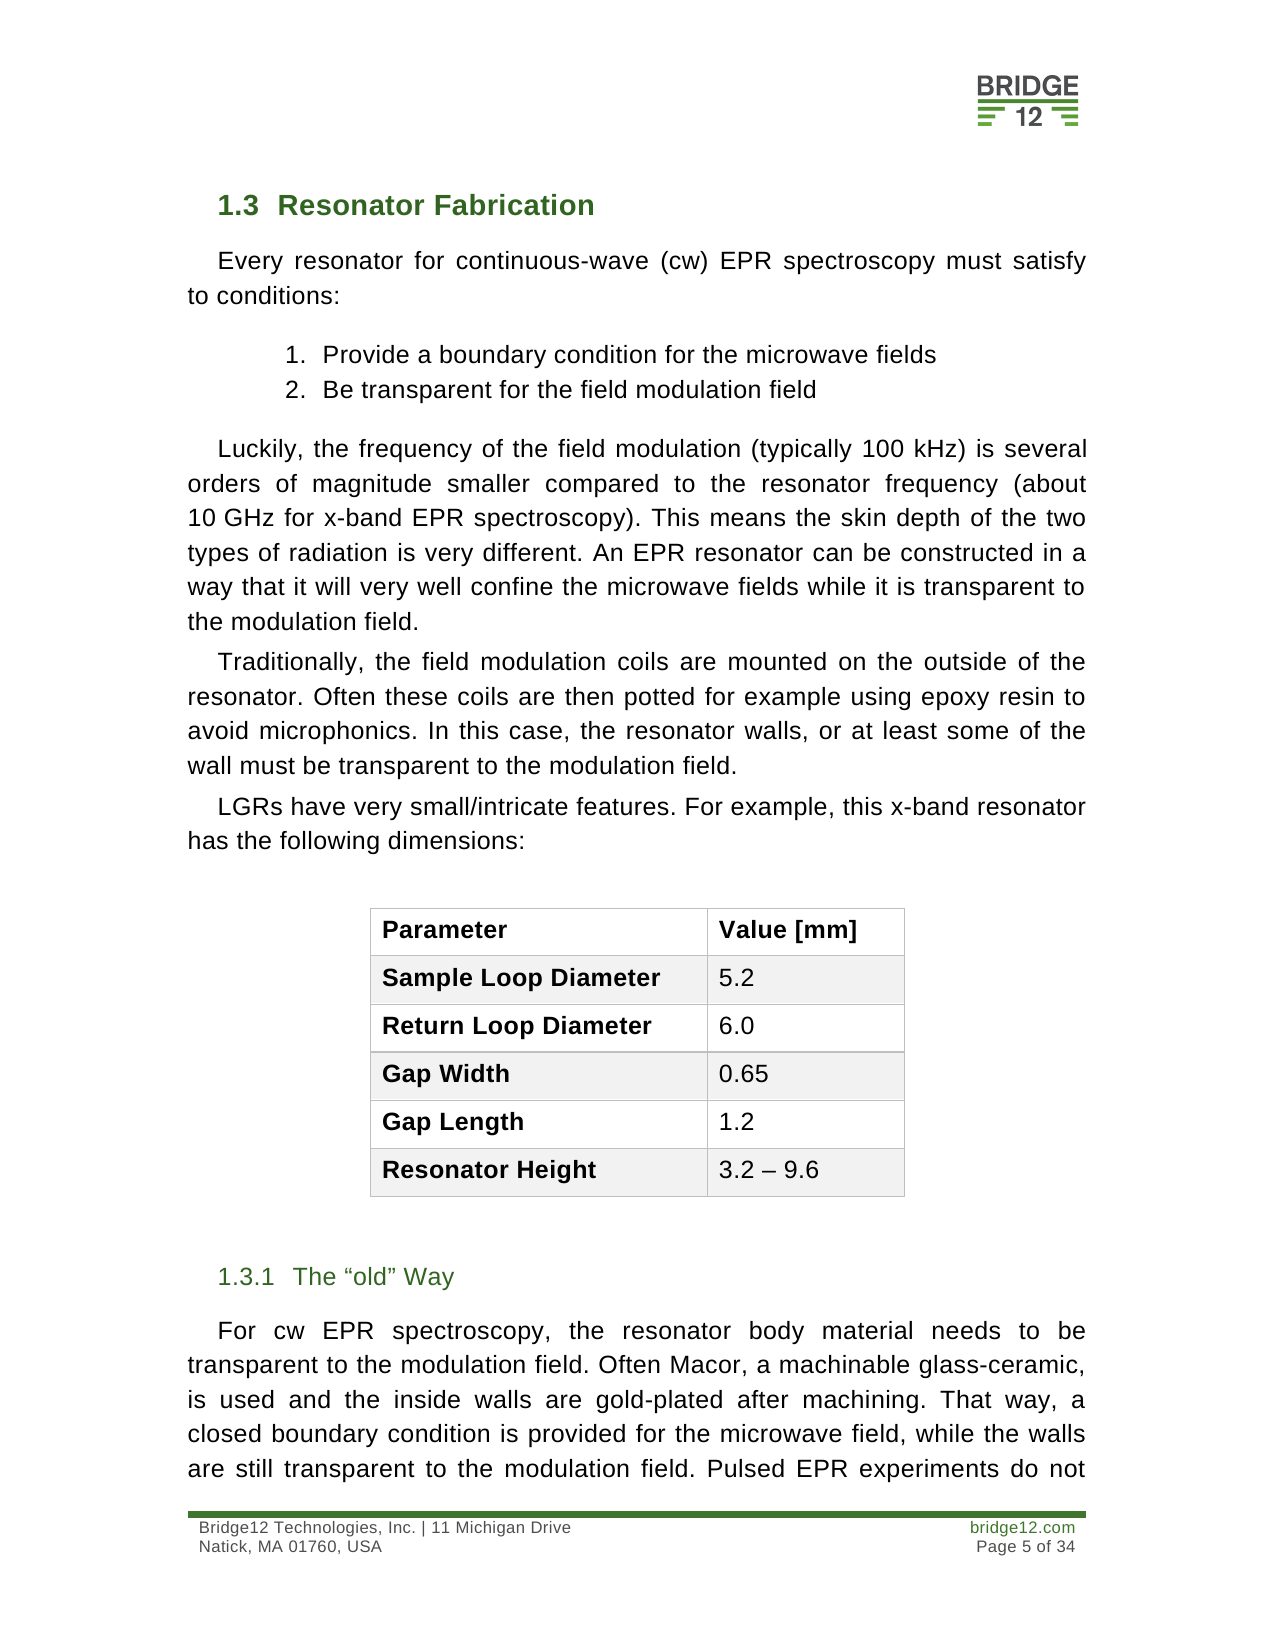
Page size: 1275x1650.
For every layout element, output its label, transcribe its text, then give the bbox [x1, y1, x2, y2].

text Luckily, the frequency of the field modulation (typically 100 kHz) is several orders of magnitude smaller compared to the resonator frequency (about 10 GHz for x-band EPR spectroscopy). This means the skin depth of the two types of radiation is very different. An EPR resonator can be constructed in a way that it will very well confine the microwave fields while it is transparent to the modulation field. [187, 434, 1087, 635]
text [187, 1316, 1087, 1483]
text Traditionally, the field modulation coils are mounted on the outside of the resonator. Often these coils are then potted for example using epoxy resin to avoid microphonics. In this case, the resonator walls, or at least some of the wall must be transparent to the modulation field. [187, 647, 1087, 779]
table_cell 1.2 [708, 1101, 904, 1147]
text Every resonator for continuous-wave (cw) EPR spectroscopy must satisfy to conditions: [187, 246, 1087, 309]
table_cell Resonator Height [371, 1149, 707, 1196]
table_cell 6.0 [708, 1005, 904, 1051]
text LGRs have very small/intricate features. For example, this x-band resonator has the following dimensions: [187, 791, 1087, 855]
subtitle Resonator Fabrication [217, 188, 1087, 221]
table_cell Gap Width [371, 1053, 707, 1099]
table_cell 5.2 [708, 956, 904, 1003]
table_cell Gap Length [371, 1101, 707, 1147]
table_cell Return Loop Diameter [371, 1005, 707, 1051]
table_header Value [mm] [708, 909, 904, 955]
subtitle The “old” Way [217, 1262, 1087, 1291]
table_header Parameter [371, 909, 707, 955]
list Provide a boundary condition for the microwave fields [285, 340, 1087, 369]
table_cell Sample Loop Diameter [371, 956, 707, 1003]
list Be transparent for the field modulation field [285, 375, 1087, 403]
table_cell 3.2 – 9.6 [708, 1149, 904, 1196]
picture [977, 75, 1079, 126]
table_cell 0.65 [708, 1053, 904, 1099]
